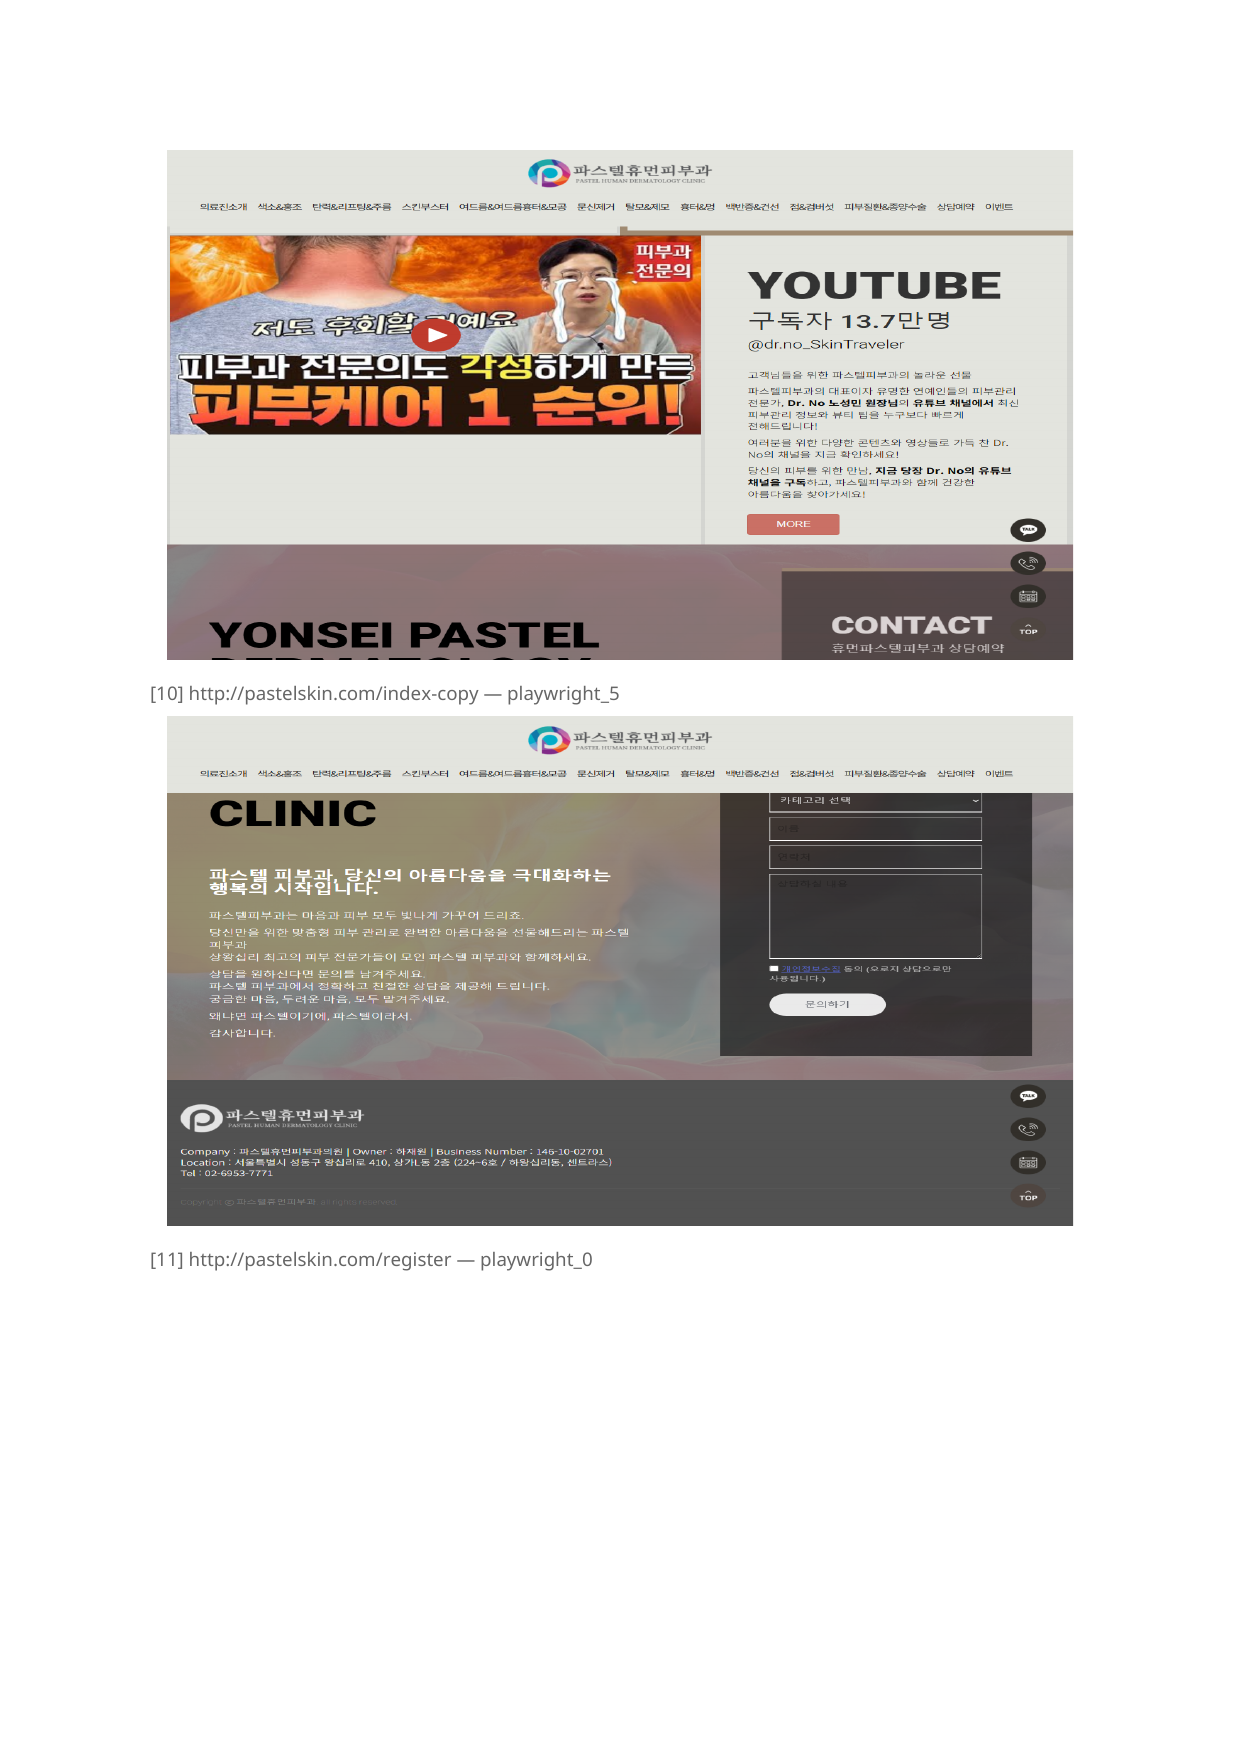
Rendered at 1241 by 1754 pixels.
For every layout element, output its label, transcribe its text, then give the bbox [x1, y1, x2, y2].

text [10] http://pastelskin.com/index-copy — playwright_5 [150, 680, 1090, 706]
text [11] http://pastelskin.com/register — playwright_0 [150, 1246, 1090, 1272]
picture [167, 150, 1074, 660]
picture [167, 716, 1074, 1226]
